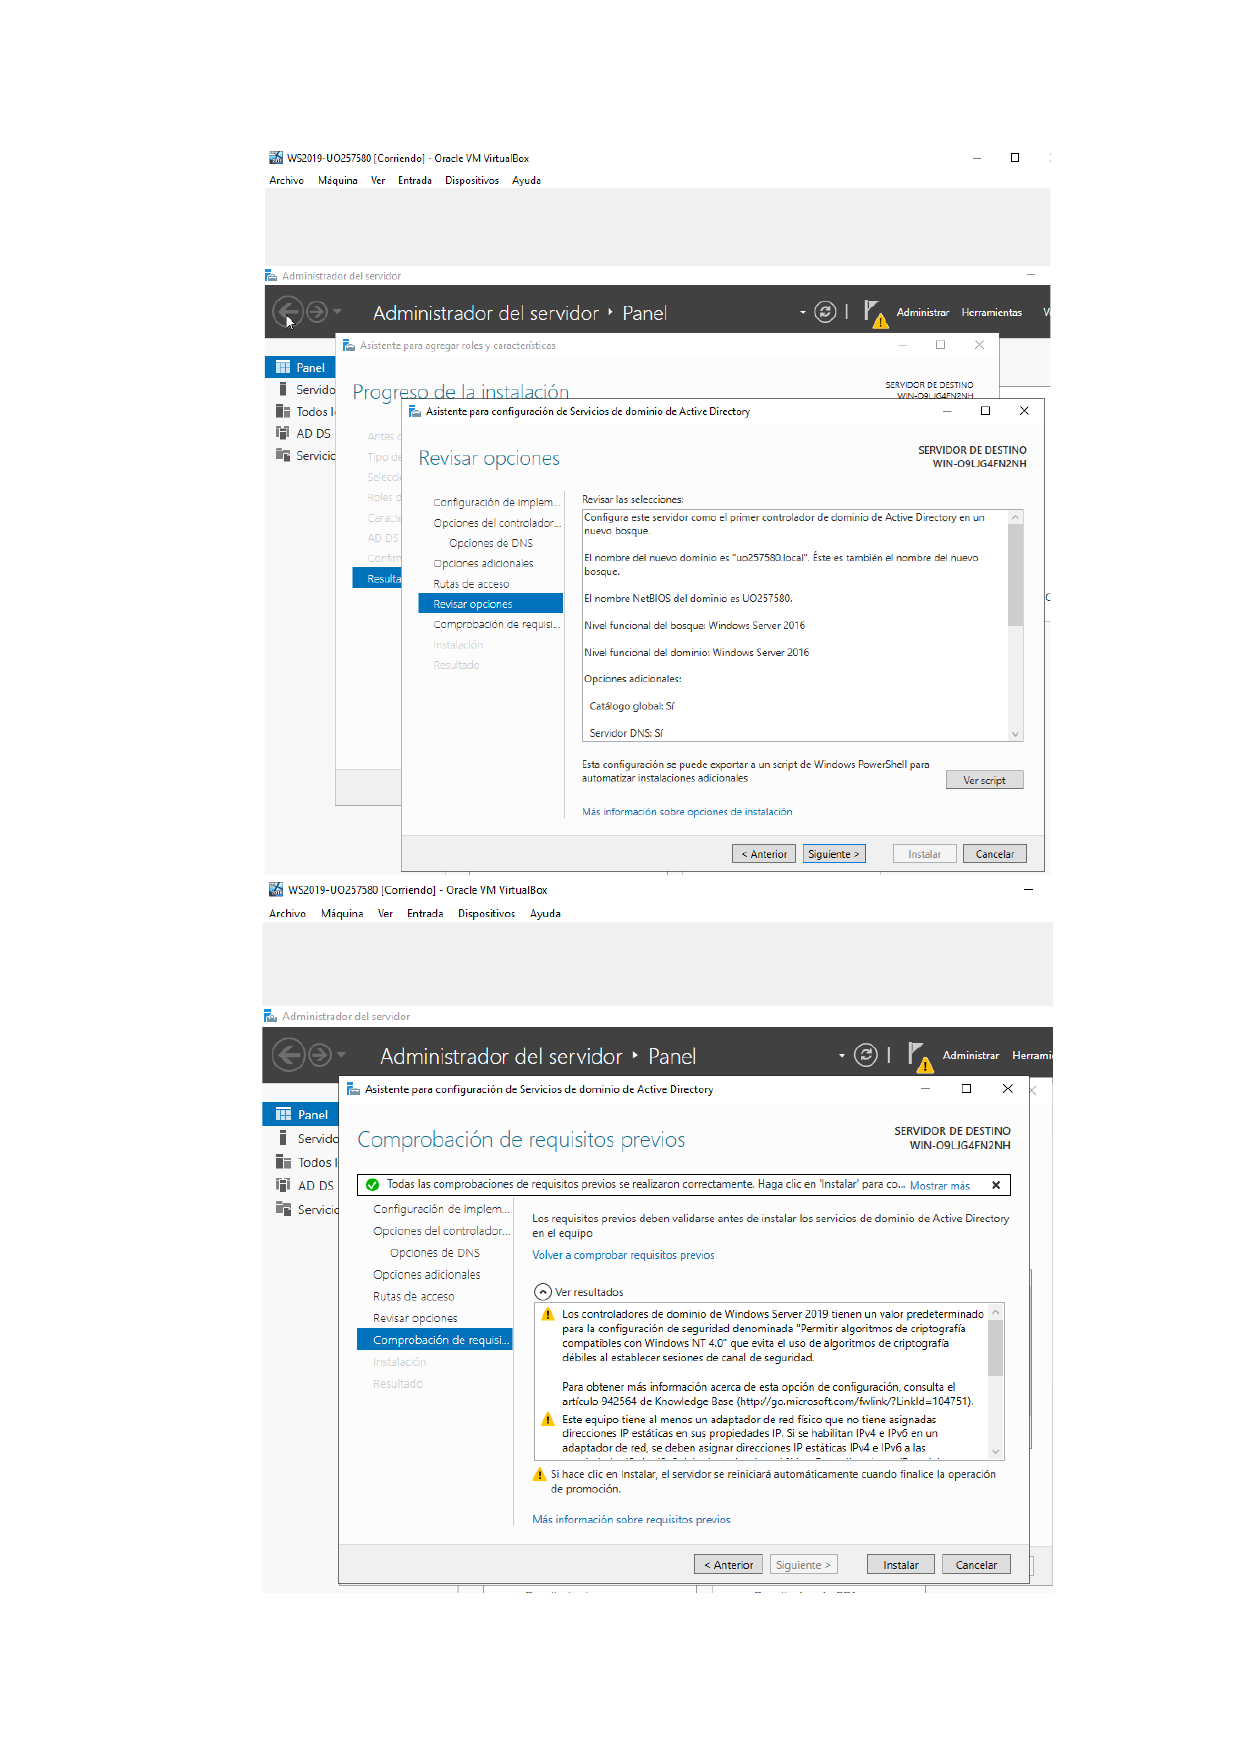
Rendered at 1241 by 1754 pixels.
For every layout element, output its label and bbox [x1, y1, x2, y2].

picture [262, 876, 1053, 1593]
picture [264, 147, 1051, 875]
